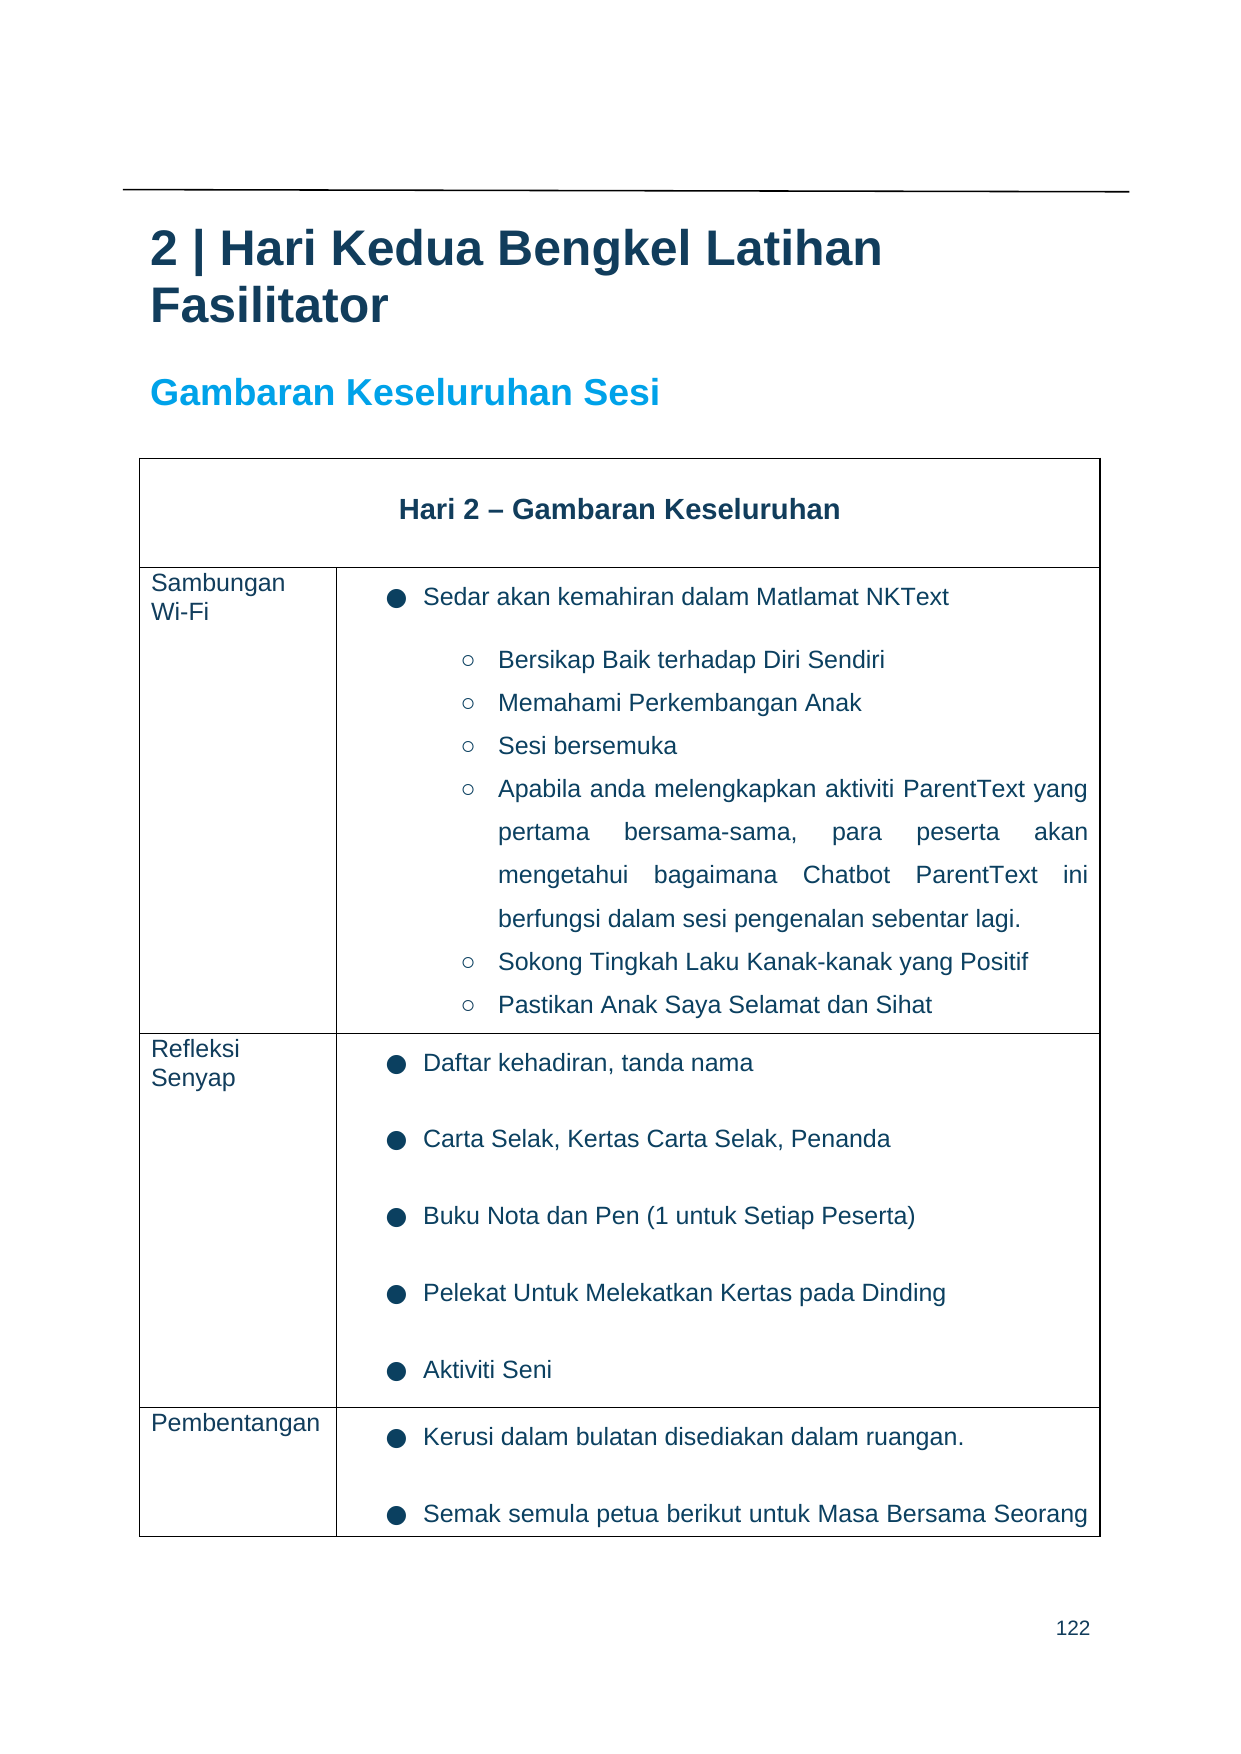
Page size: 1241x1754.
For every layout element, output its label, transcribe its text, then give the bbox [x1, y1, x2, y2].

table_header Hari 2 – Gambaran Keseluruhan [140, 459, 1099, 567]
subtitle 2 | Hari Kedua Bengkel Latihan Fasilitator [150, 218, 1090, 333]
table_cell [337, 1408, 1099, 1536]
table_cell Sambungan Wi-Fi [140, 568, 336, 1033]
subtitle Gambaran Keseluruhan Sesi [150, 371, 1090, 414]
table_cell Sedar akan kemahiran dalam Matlamat NKText Bersikap Baik terhadap Diri Sendiri Memahami Perkembangan Anak Sesi bersemuka Apabila anda melengkapkan aktiviti ParentText yang pertama bersama-sama, para peserta akan mengetahui bagaimana Chatbot ParentText ini berfungsi dalam sesi pengenalan sebentar lagi. Sokong Tingkah Laku Kanak-kanak yang Positif Pastikan Anak Saya Selamat dan Sihat [337, 568, 1099, 1033]
table_cell Pembentangan [140, 1408, 336, 1536]
table_cell Refleksi Senyap [140, 1034, 336, 1407]
table_cell Daftar kehadiran, tanda nama Carta Selak, Kertas Carta Selak, Penanda Buku Nota dan Pen (1 untuk Setiap Peserta) Pelekat Untuk Melekatkan Kertas pada Dinding Aktiviti Seni [337, 1034, 1099, 1407]
